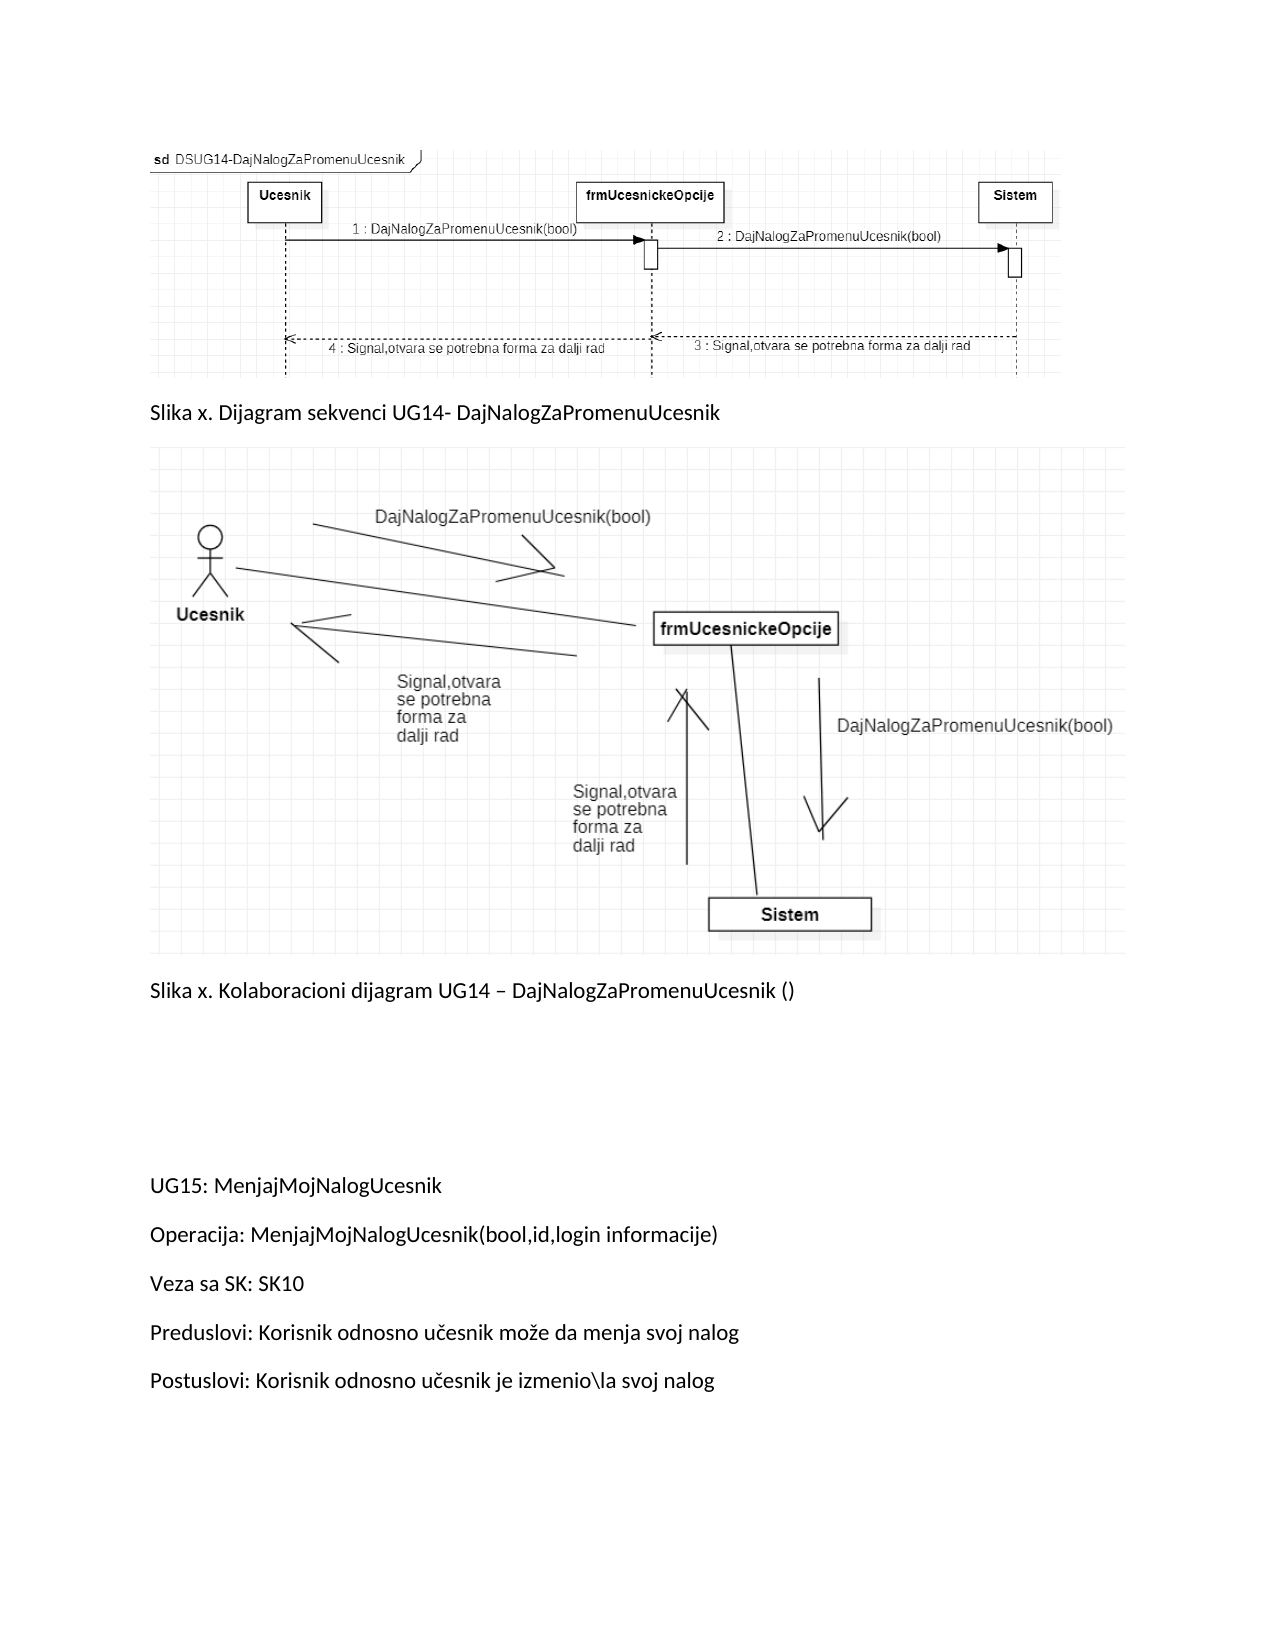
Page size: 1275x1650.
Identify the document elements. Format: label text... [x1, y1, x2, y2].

text Postuslovi: Korisnik odnosno učesnik je izmenio\la svoj nalog [150, 1367, 1125, 1395]
picture [150, 447, 1125, 955]
picture [150, 150, 1062, 378]
text Veza sa SK: SK10 [150, 1269, 1125, 1297]
text Operacija: MenjajMojNalogUcesnik(bool,id,login informacije) [150, 1220, 1125, 1248]
text Preduslovi: Korisnik odnosno učesnik može da menja svoj nalog [150, 1318, 1125, 1346]
text Slika x. Kolaboracioni dijagram UG14 – DajNalogZaPromenuUcesnik () [150, 976, 1125, 1004]
text UG15: MenjajMojNalogUcesnik [150, 1171, 1125, 1199]
